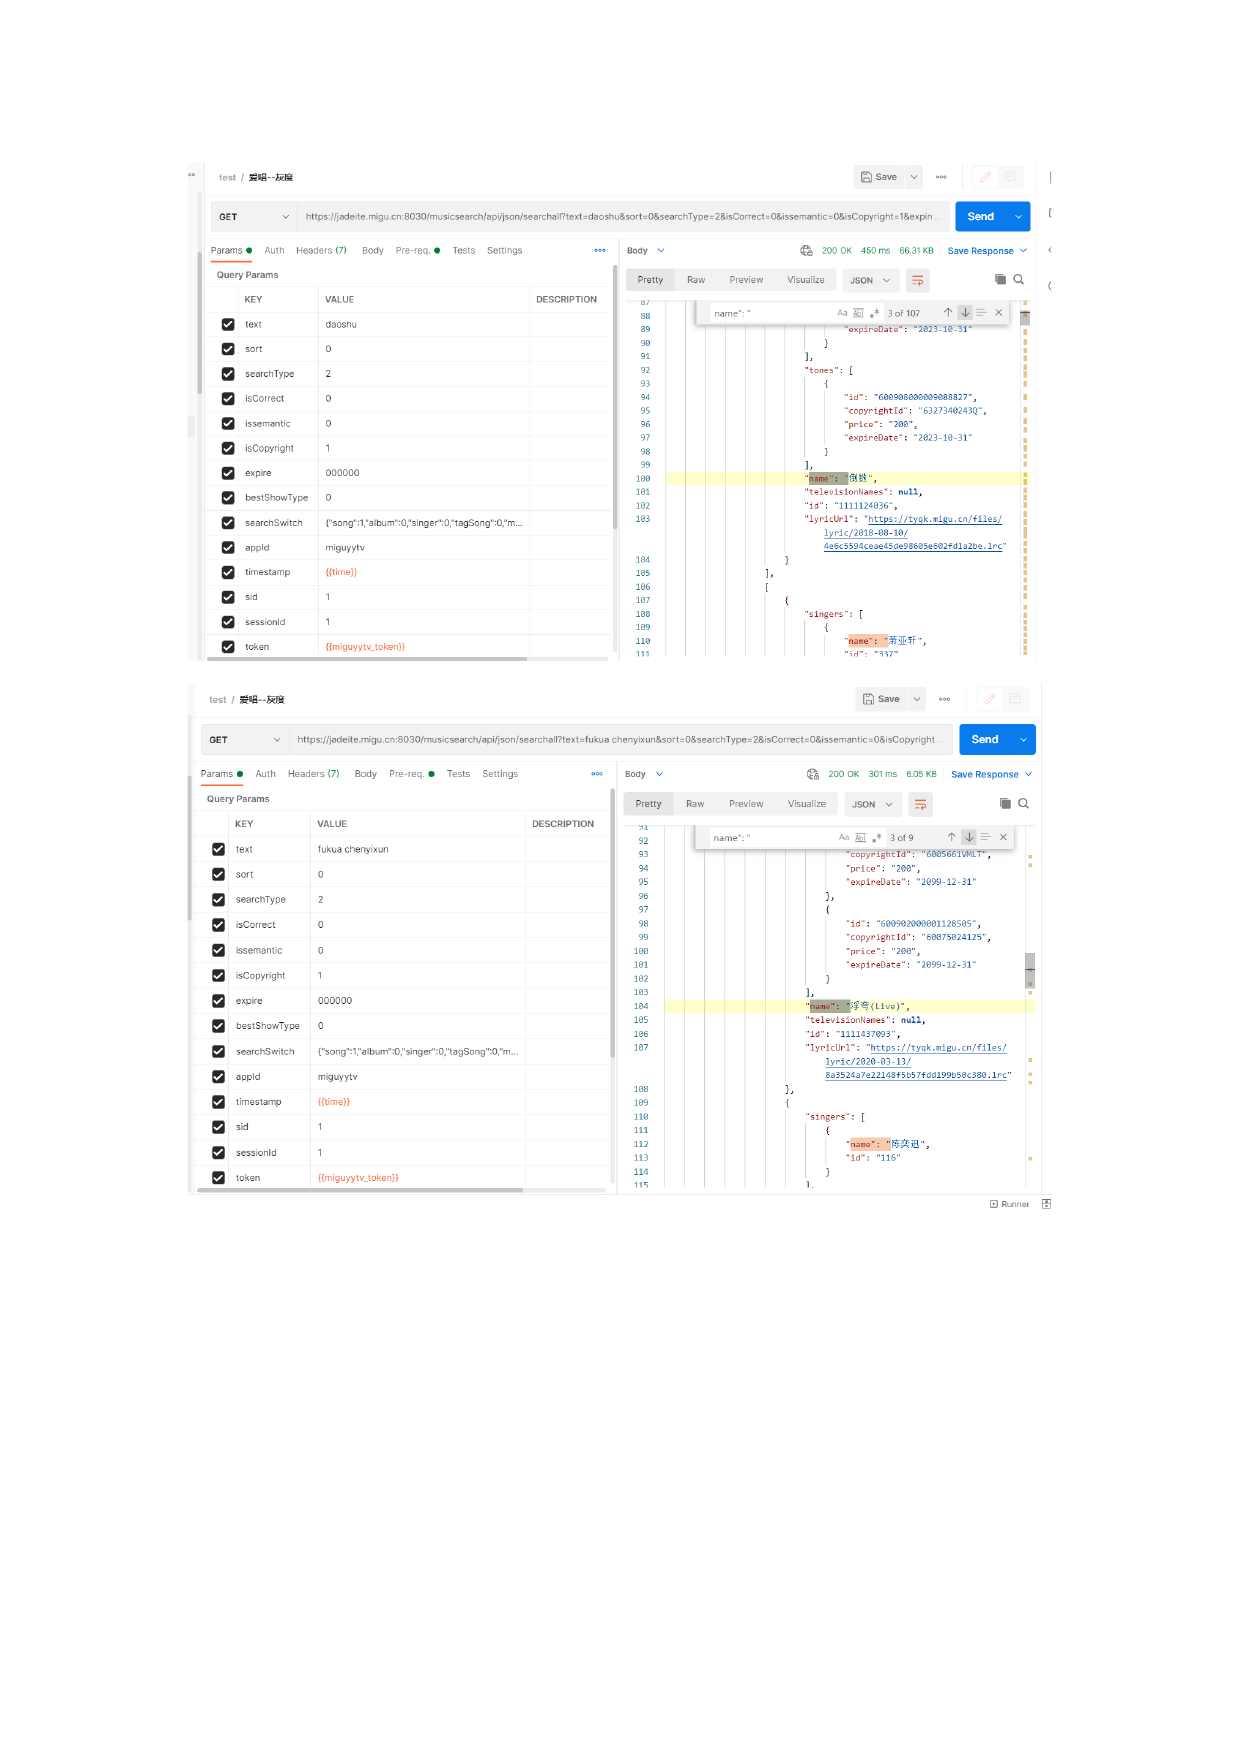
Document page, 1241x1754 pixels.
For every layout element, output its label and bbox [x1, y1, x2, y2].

picture [187, 162, 1052, 661]
picture [187, 682, 1052, 1210]
